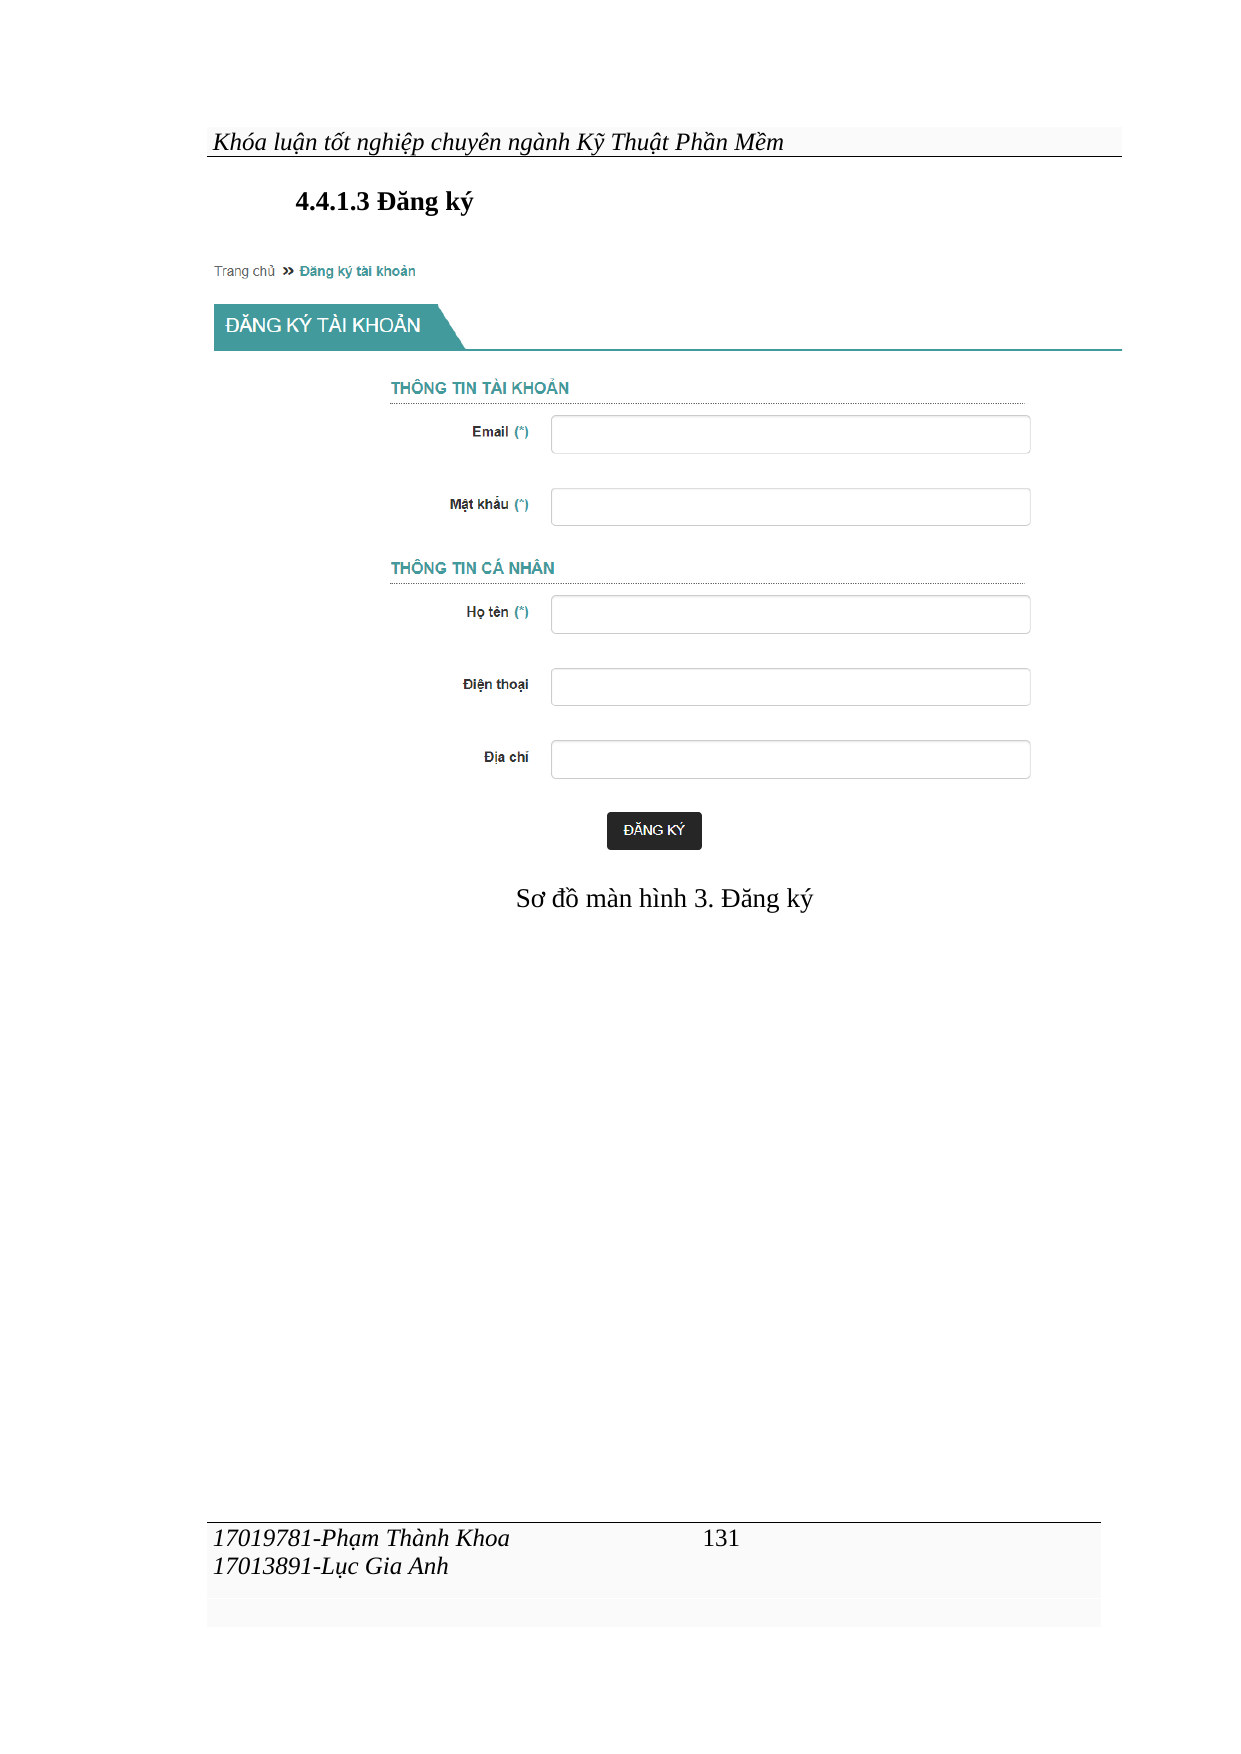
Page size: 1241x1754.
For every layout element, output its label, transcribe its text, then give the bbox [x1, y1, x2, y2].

subtitle Đăng ký [295, 185, 1122, 216]
picture [206, 238, 1123, 874]
text Sơ đồ màn hình 3. Đăng ký [207, 882, 1122, 914]
